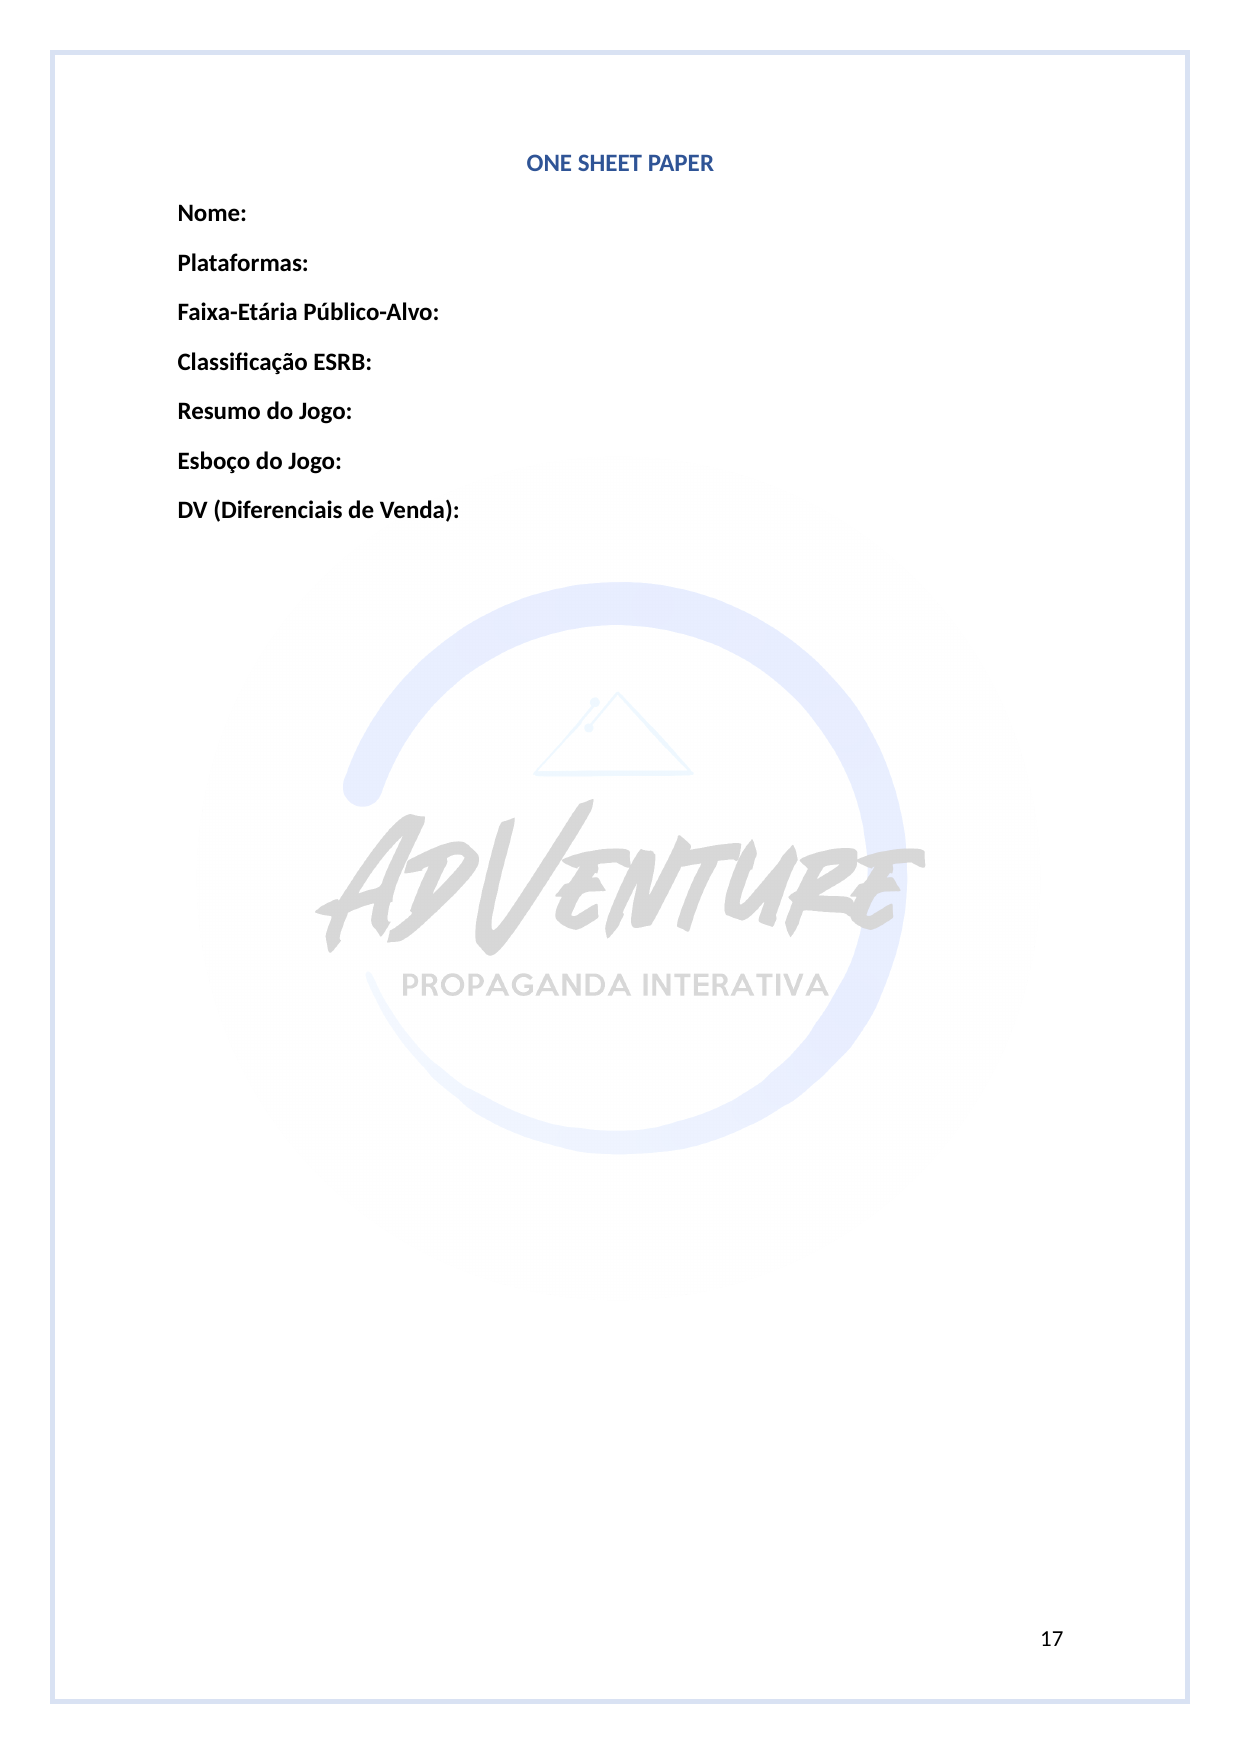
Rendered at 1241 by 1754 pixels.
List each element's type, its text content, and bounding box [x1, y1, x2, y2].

text DV (Diferenciais de Venda): [177, 495, 1063, 525]
text Plataformas: [177, 247, 1063, 277]
text Faixa-Etária Público-Alvo: [177, 296, 1063, 327]
text Classificação ESRB: [177, 346, 1063, 376]
text Esboço do Jogo: [177, 445, 1063, 476]
text Resumo do Jogo: [177, 396, 1063, 426]
text Nome: [177, 197, 1063, 228]
text ONE SHEET PAPER [177, 148, 1063, 178]
